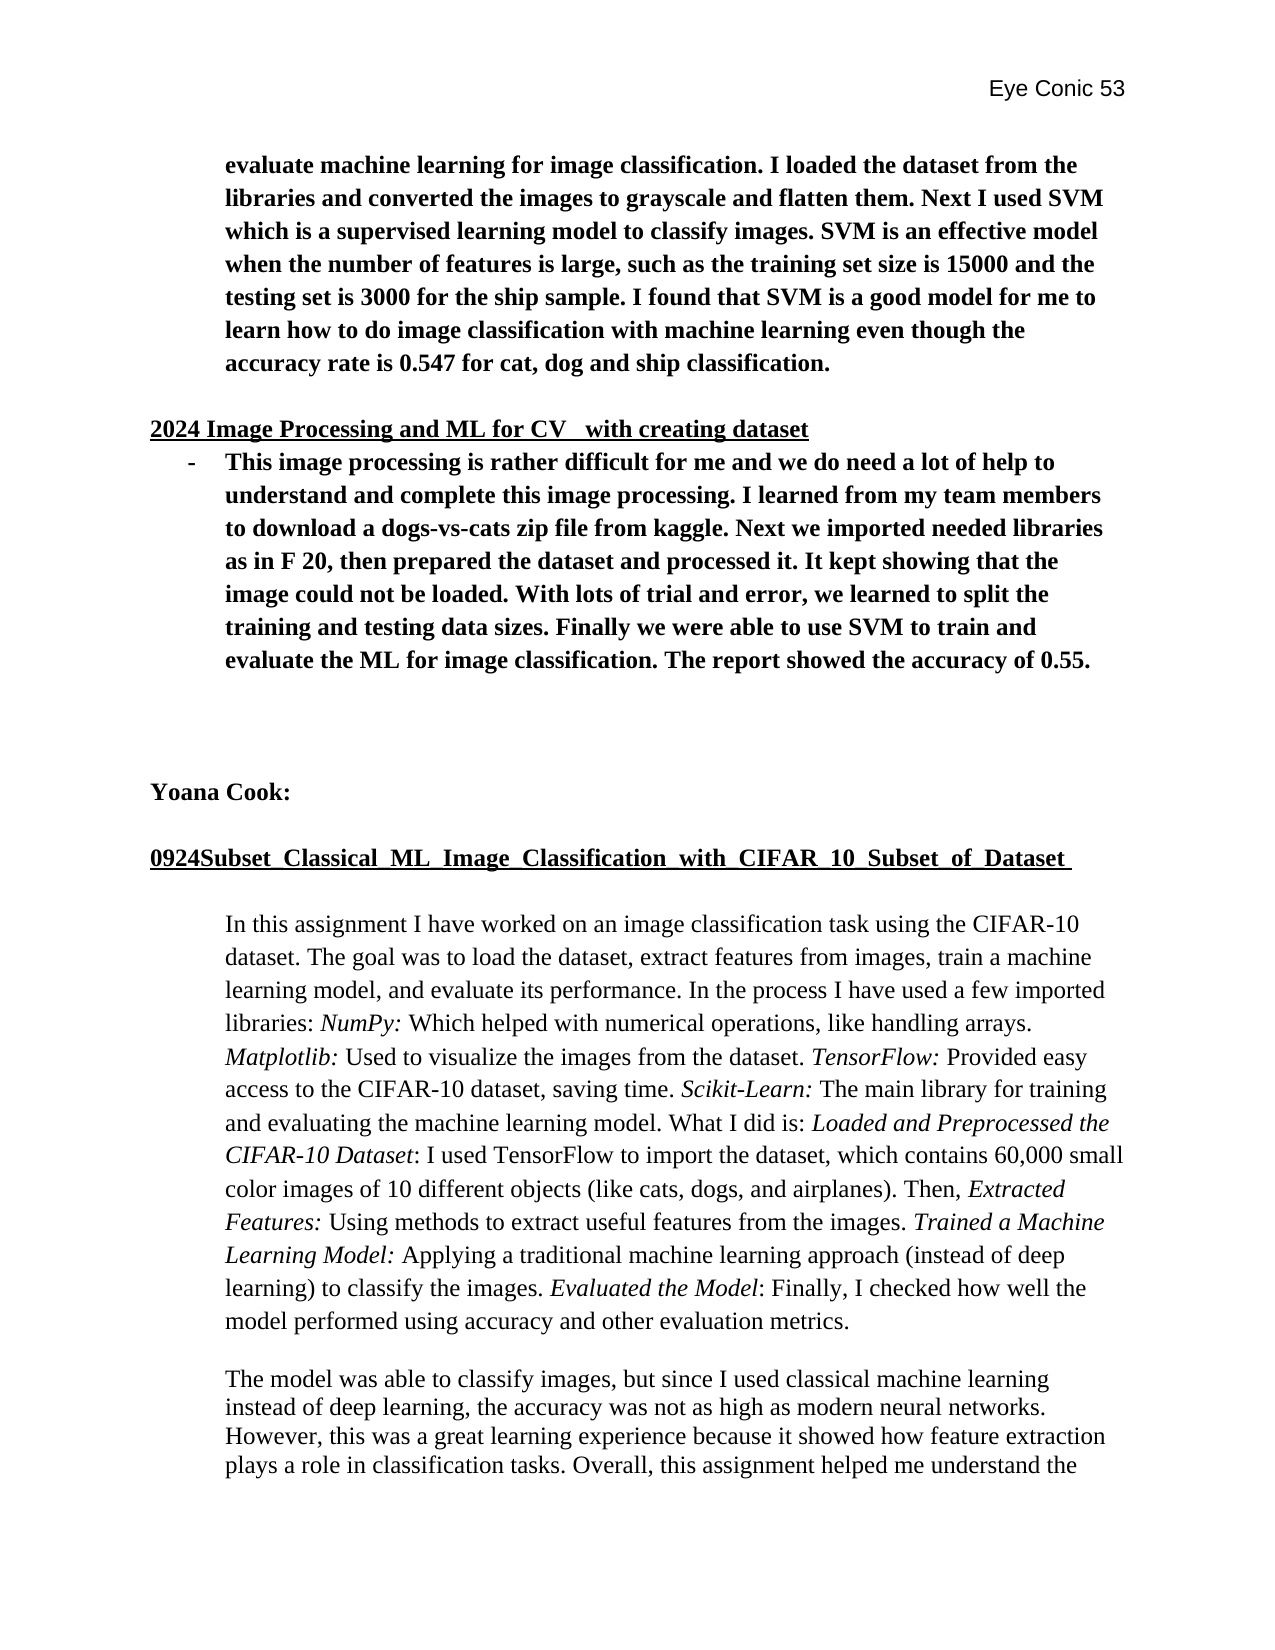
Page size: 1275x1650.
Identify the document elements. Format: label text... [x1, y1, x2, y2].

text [225, 1364, 1125, 1479]
text 0924Subset_Classical_ML_Image_Classification_with_CIFAR_10_Subset_of_Dataset [150, 843, 1125, 872]
list This image processing is rather difficult for me and we do need a lot of help to understand and complete this image processing. I learned from my team members to download a dogs-vs-cats zip file from kaggle. Next we imported needed libraries as in F 20, then prepared the dataset and processed it. It kept showing that the image could not be loaded. With lots of trial and error, we learned to split the training and testing data sizes. Finally we were able to use SVM to train and evaluate the ML for image classification. The report showed the accuracy of 0.55. [187, 447, 1125, 674]
text 2024 Image Processing and ML for CV with creating dataset [150, 414, 1125, 443]
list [187, 150, 1125, 377]
text Yoana Cook: [150, 777, 1125, 806]
text In this assignment I have worked on an image classification task using the CIFAR-10 dataset. The goal was to load the dataset, extract features from images, train a machine learning model, and evaluate its performance. In the process I have used a few imported libraries: NumPy: Which helped with numerical operations, like handling arrays. Matplotlib: Used to visualize the images from the dataset. TensorFlow: Provided easy access to the CIFAR-10 dataset, saving time. Scikit-Learn: The main library for training and evaluating the machine learning model. What I did is: Loaded and Preprocessed the CIFAR-10 Dataset: I used TensorFlow to import the dataset, which contains 60,000 small color images of 10 different objects (like cats, dogs, and airplanes). Then, Extracted Features: Using methods to extract useful features from the images. Trained a Machine Learning Model: Applying a traditional machine learning approach (instead of deep learning) to classify the images. Evaluated the Model: Finally, I checked how well the model performed using accuracy and other evaluation metrics. [225, 909, 1125, 1334]
